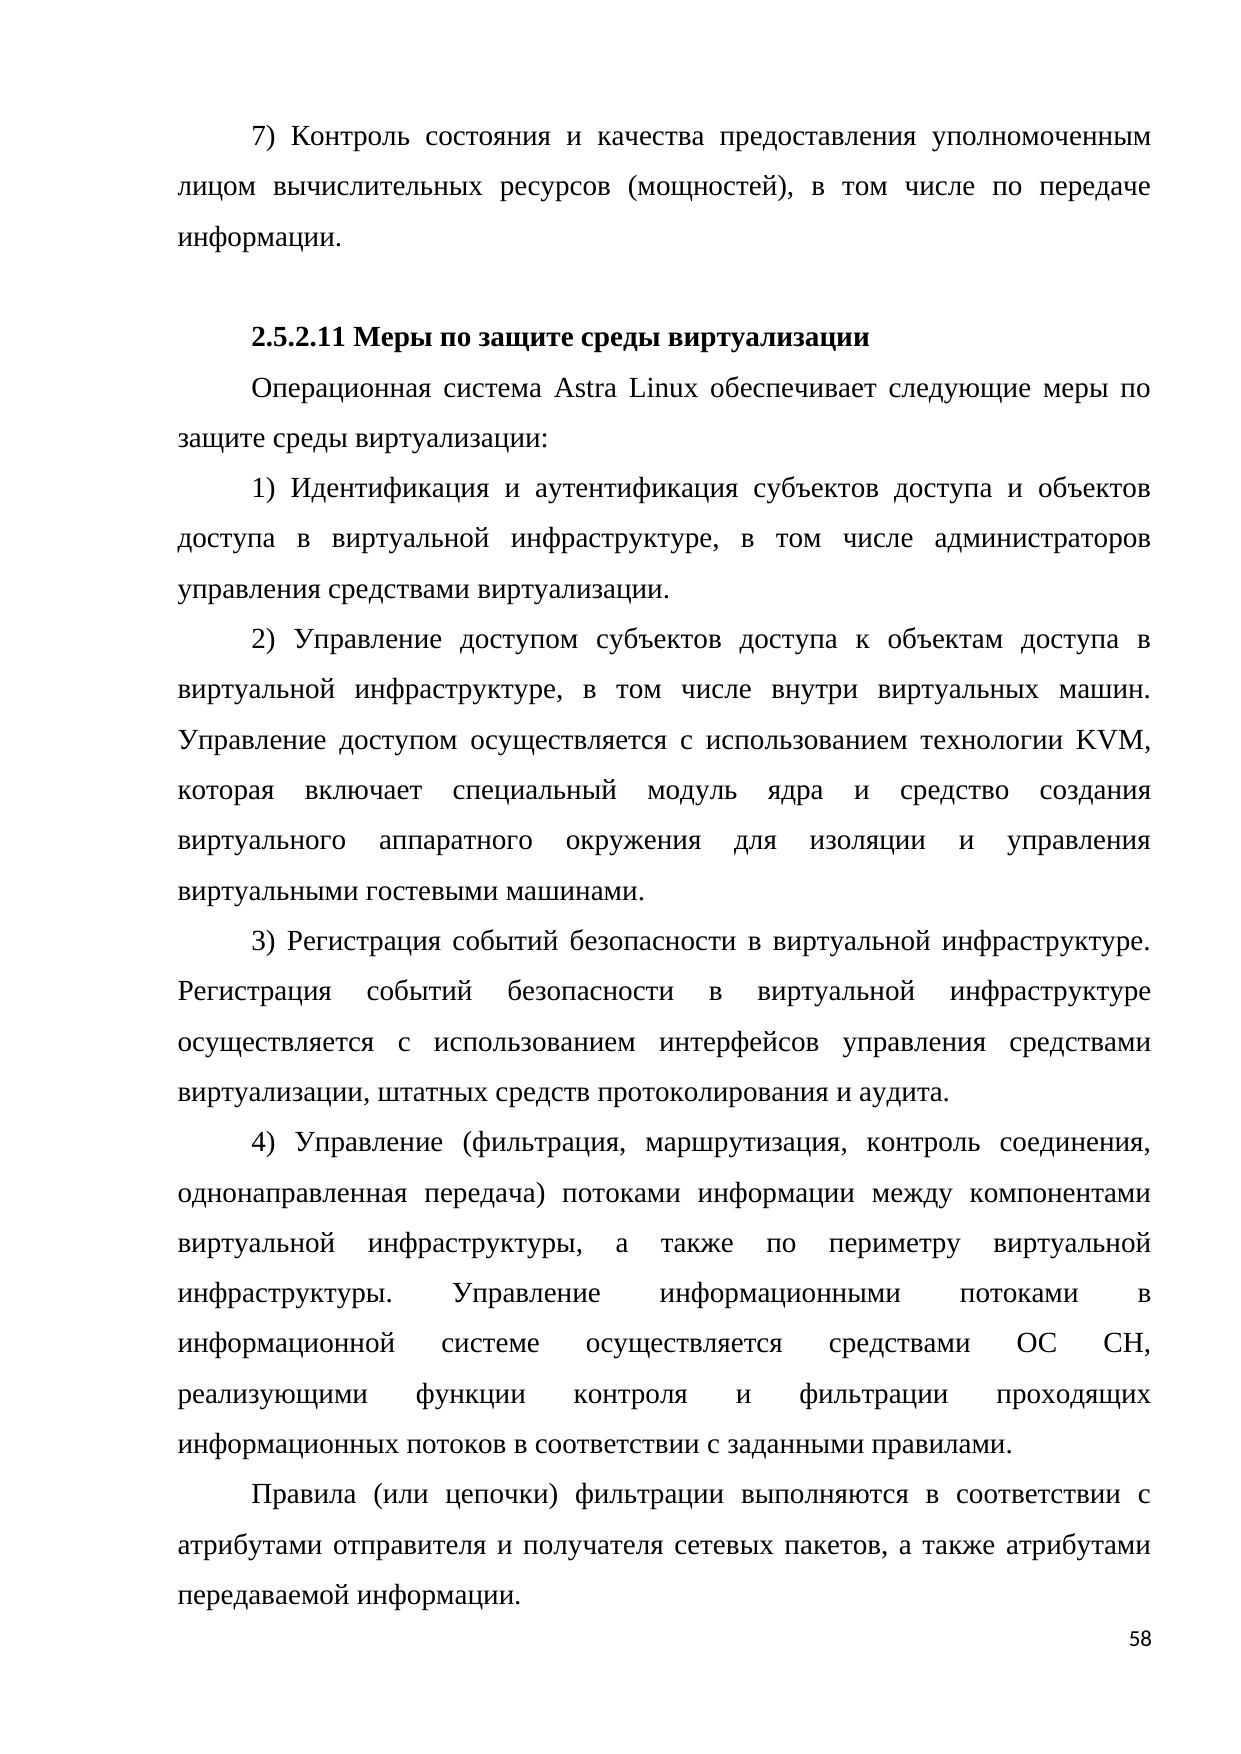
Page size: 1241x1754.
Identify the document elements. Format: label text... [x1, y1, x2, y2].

text 4) Управление (фильтрация, маршрутизация, контроль соединения, однонаправленная передача) потоками информации между компонентами виртуальной инфраструктуры, а также по периметру виртуальной инфраструктуры. Управление информационными потоками в информационной системе осуществляется средствами ОС СН, реализующими функции контроля и фильтрации проходящих информационных потоков в соответствии с заданными правилами. [177, 1124, 1152, 1460]
text 7) Контроль состояния и качества предоставления уполномоченным лицом вычислительных ресурсов (мощностей), в том числе по передаче информации. [177, 118, 1152, 252]
text 1) Идентификация и аутентификация субъектов доступа и объектов доступа в виртуальной инфраструктуре, в том числе администраторов управления средствами виртуализации. [177, 470, 1152, 604]
text 3) Регистрация событий безопасности в виртуальной инфраструктуре. Регистрация событий безопасности в виртуальной инфраструктуре осуществляется с использованием интерфейсов управления средствами виртуализации, штатных средств протоколирования и аудита. [177, 923, 1152, 1108]
text Правила (или цепочки) фильтрации выполняются в соответствии с атрибутами отправителя и получателя сетевых пакетов, а также атрибутами передаваемой информации. [177, 1477, 1152, 1611]
text 2.5.2.11 Меры по защите среды виртуализации [177, 319, 1152, 353]
text Операционная система Astra Linux обеспечивает следующие меры по защите среды виртуализации: [177, 370, 1152, 453]
text 2) Управление доступом субъектов доступа к объектам доступа в виртуальной инфраструктуре, в том числе внутри виртуальных машин. Управление доступом осуществляется с использованием технологии KVM, которая включает специальный модуль ядра и средство создания виртуального аппаратного окружения для изоляции и управления виртуальными гостевыми машинами. [177, 621, 1152, 906]
